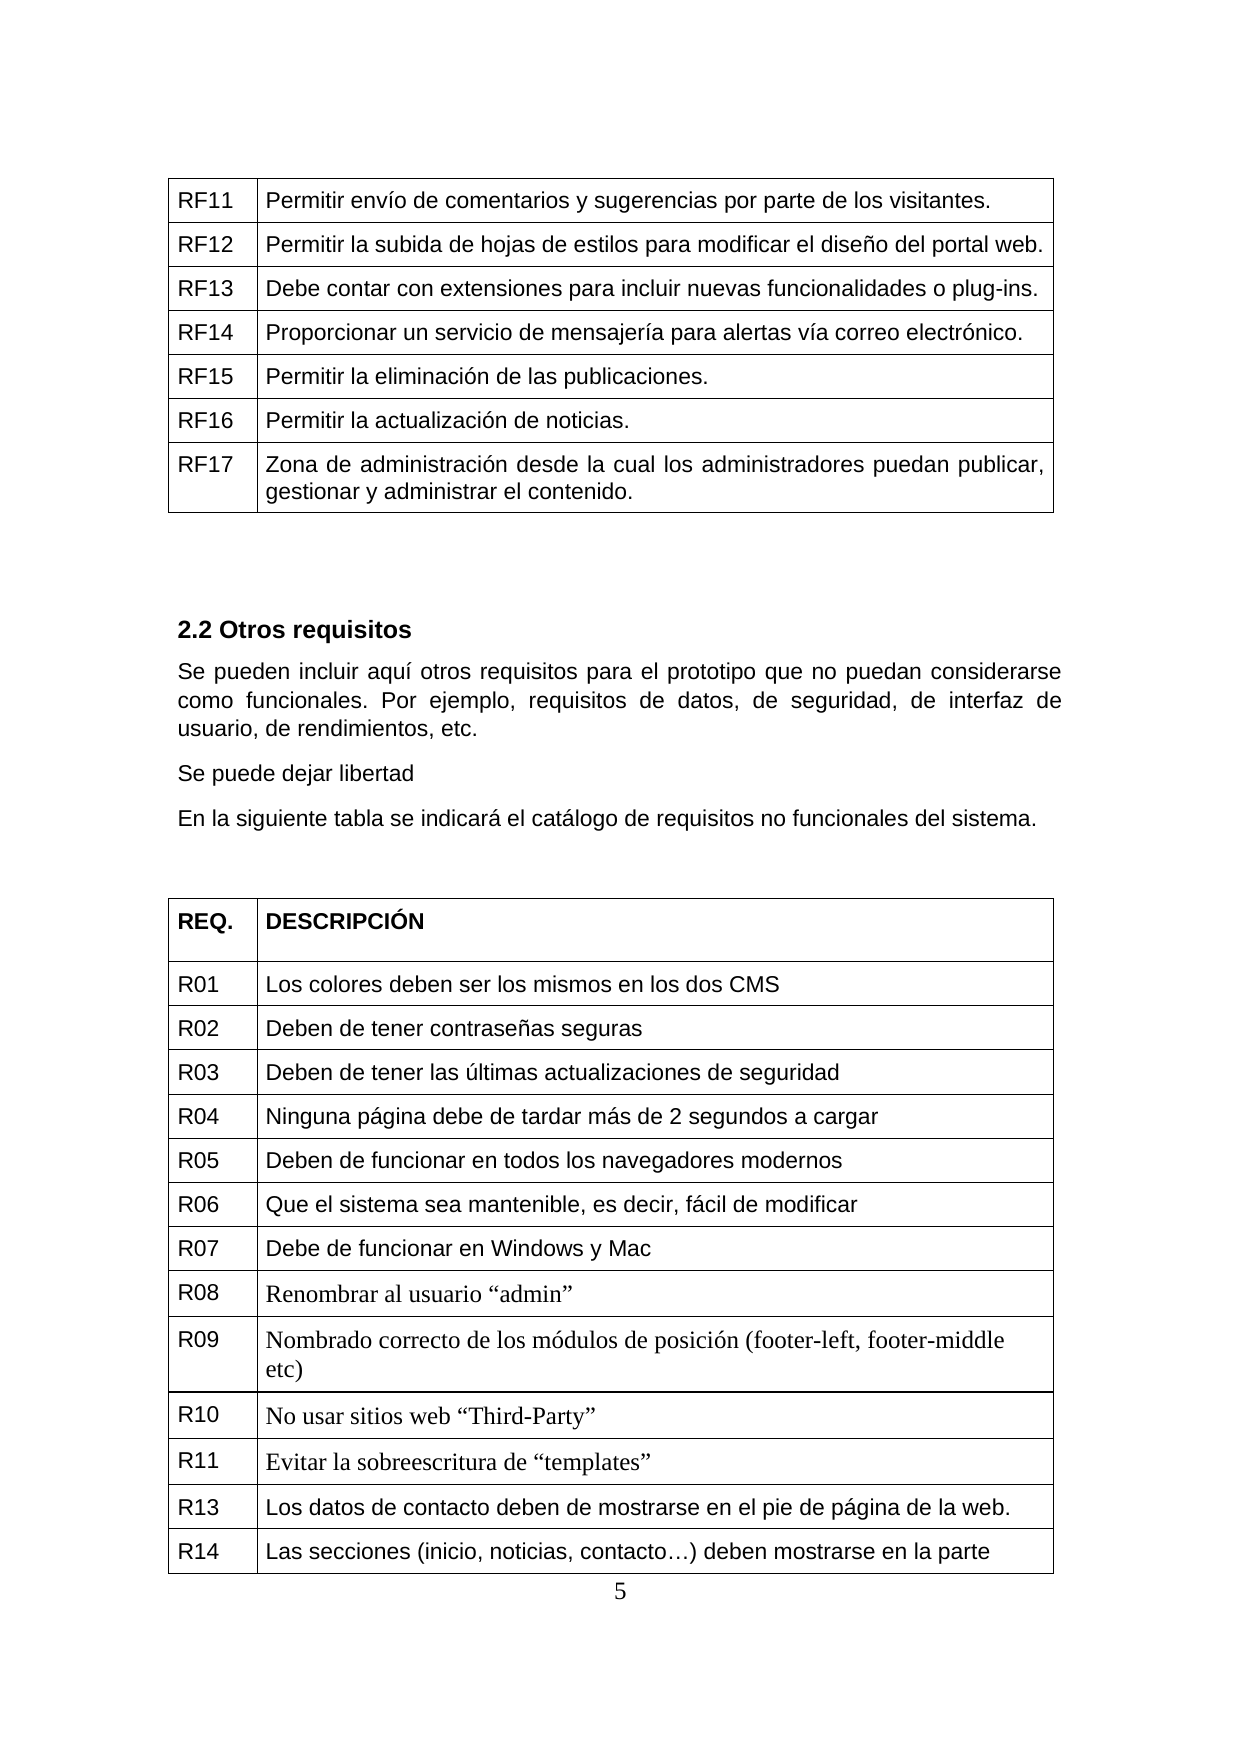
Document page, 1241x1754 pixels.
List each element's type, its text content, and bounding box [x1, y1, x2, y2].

table_cell R10 [169, 1393, 257, 1438]
table_cell Debe contar con extensiones para incluir nuevas funcionalidades o plug-ins. [258, 267, 1053, 310]
table_cell R14 [169, 1529, 257, 1572]
table_cell R06 [169, 1183, 257, 1226]
table_header REQ. [169, 899, 257, 961]
table_cell RF11 [169, 179, 257, 222]
table_cell Debe de funcionar en Windows y Mac [258, 1227, 1053, 1270]
table_cell R07 [169, 1227, 257, 1270]
table_cell RF17 [169, 443, 257, 512]
text Se pueden incluir aquí otros requisitos para el prototipo que no puedan considerarse como funcionales. Por ejemplo, requisitos de datos, de seguridad, de interfaz de usuario, de rendimientos, etc. [177, 658, 1063, 742]
table_cell Renombrar al usuario “admin” [258, 1271, 1053, 1316]
subtitle 2.2 Otros requisitos [177, 615, 1063, 643]
table_cell No usar sitios web “Third-Party” [258, 1393, 1053, 1438]
table_cell Deben de tener las últimas actualizaciones de seguridad [258, 1050, 1053, 1093]
table_cell RF15 [169, 355, 257, 398]
table_cell Ninguna página debe de tardar más de 2 segundos a cargar [258, 1095, 1053, 1137]
table_cell R11 [169, 1439, 257, 1484]
table_cell Los colores deben ser los mismos en los dos CMS [258, 962, 1053, 1005]
table_cell R09 [169, 1317, 257, 1391]
table_cell Permitir la actualización de noticias. [258, 399, 1053, 442]
table_cell R08 [169, 1271, 257, 1316]
table_cell R13 [169, 1485, 257, 1528]
text Se puede dejar libertad [177, 760, 1063, 787]
table_cell RF12 [169, 223, 257, 266]
table_cell R05 [169, 1139, 257, 1182]
table_cell Proporcionar un servicio de mensajería para alertas vía correo electrónico. [258, 311, 1053, 354]
table_header DESCRIPCIÓN [258, 899, 1053, 961]
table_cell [258, 1529, 1053, 1572]
table_cell Deben de funcionar en todos los navegadores modernos [258, 1139, 1053, 1182]
table_cell Los datos de contacto deben de mostrarse en el pie de página de la web. [258, 1485, 1053, 1528]
table_cell Permitir la eliminación de las publicaciones. [258, 355, 1053, 398]
table_cell R04 [169, 1095, 257, 1137]
table_cell R01 [169, 962, 257, 1005]
table_cell Nombrado correcto de los módulos de posición (footer-left, footer-middle etc) [258, 1317, 1053, 1391]
table_cell Que el sistema sea mantenible, es decir, fácil de modificar [258, 1183, 1053, 1226]
table_cell R02 [169, 1006, 257, 1049]
table_cell RF13 [169, 267, 257, 310]
table_cell RF16 [169, 399, 257, 442]
table_cell Zona de administración desde la cual los administradores puedan publicar, gestionar y administrar el contenido. [258, 443, 1053, 512]
table_cell Permitir envío de comentarios y sugerencias por parte de los visitantes. [258, 179, 1053, 222]
table_cell Evitar la sobreescritura de “templates” [258, 1439, 1053, 1484]
table_cell R03 [169, 1050, 257, 1093]
table_cell Deben de tener contraseñas seguras [258, 1006, 1053, 1049]
table_cell Permitir la subida de hojas de estilos para modificar el diseño del portal web. [258, 223, 1053, 266]
text En la siguiente tabla se indicará el catálogo de requisitos no funcionales del sistema. [177, 805, 1063, 832]
table_cell RF14 [169, 311, 257, 354]
